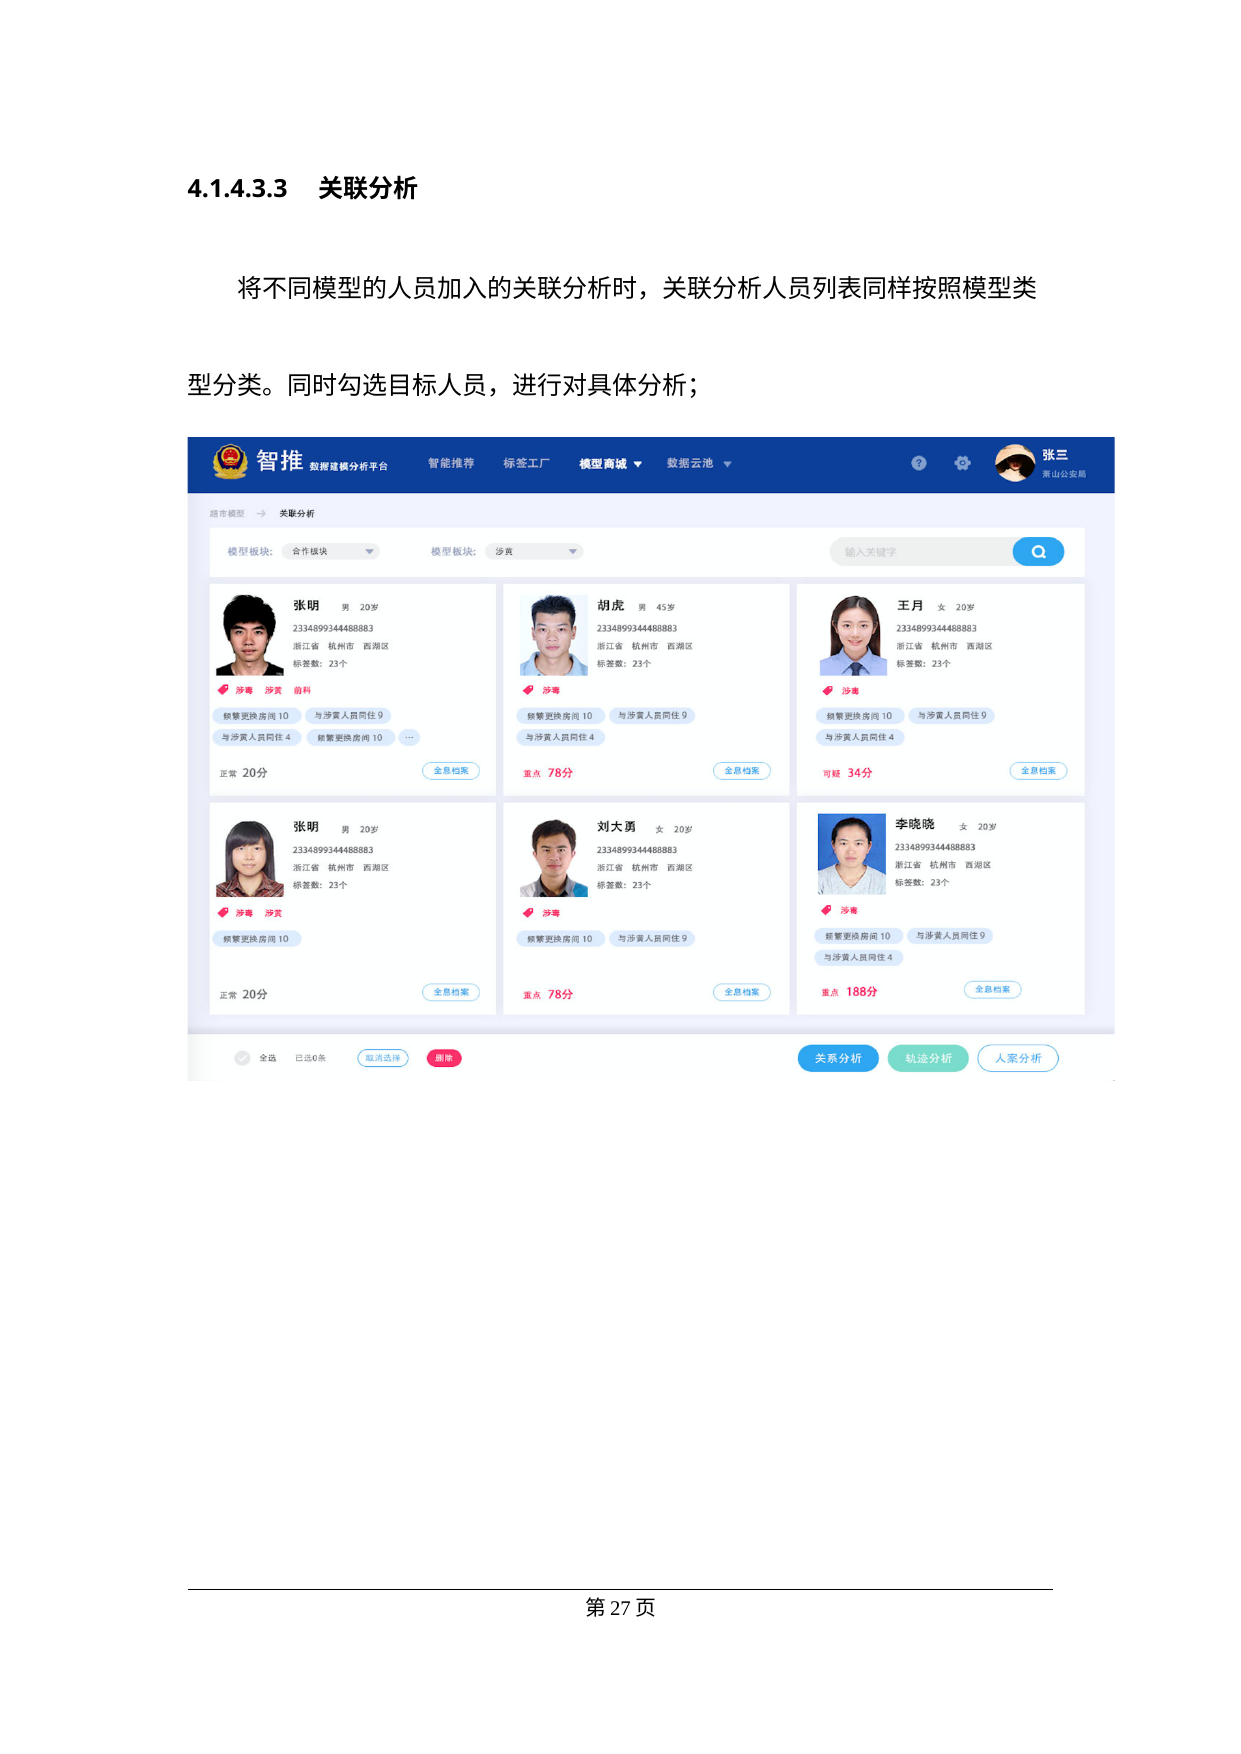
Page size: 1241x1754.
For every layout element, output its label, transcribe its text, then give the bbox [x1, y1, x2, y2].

subtitle 关联分析 [187, 154, 1053, 219]
picture [187, 437, 1115, 1081]
text 将不同模型的人员加入的关联分析时，关联分析人员列表同样按照模型类型分类。同时勾选目标人员，进行对具体分析； [187, 254, 1053, 416]
